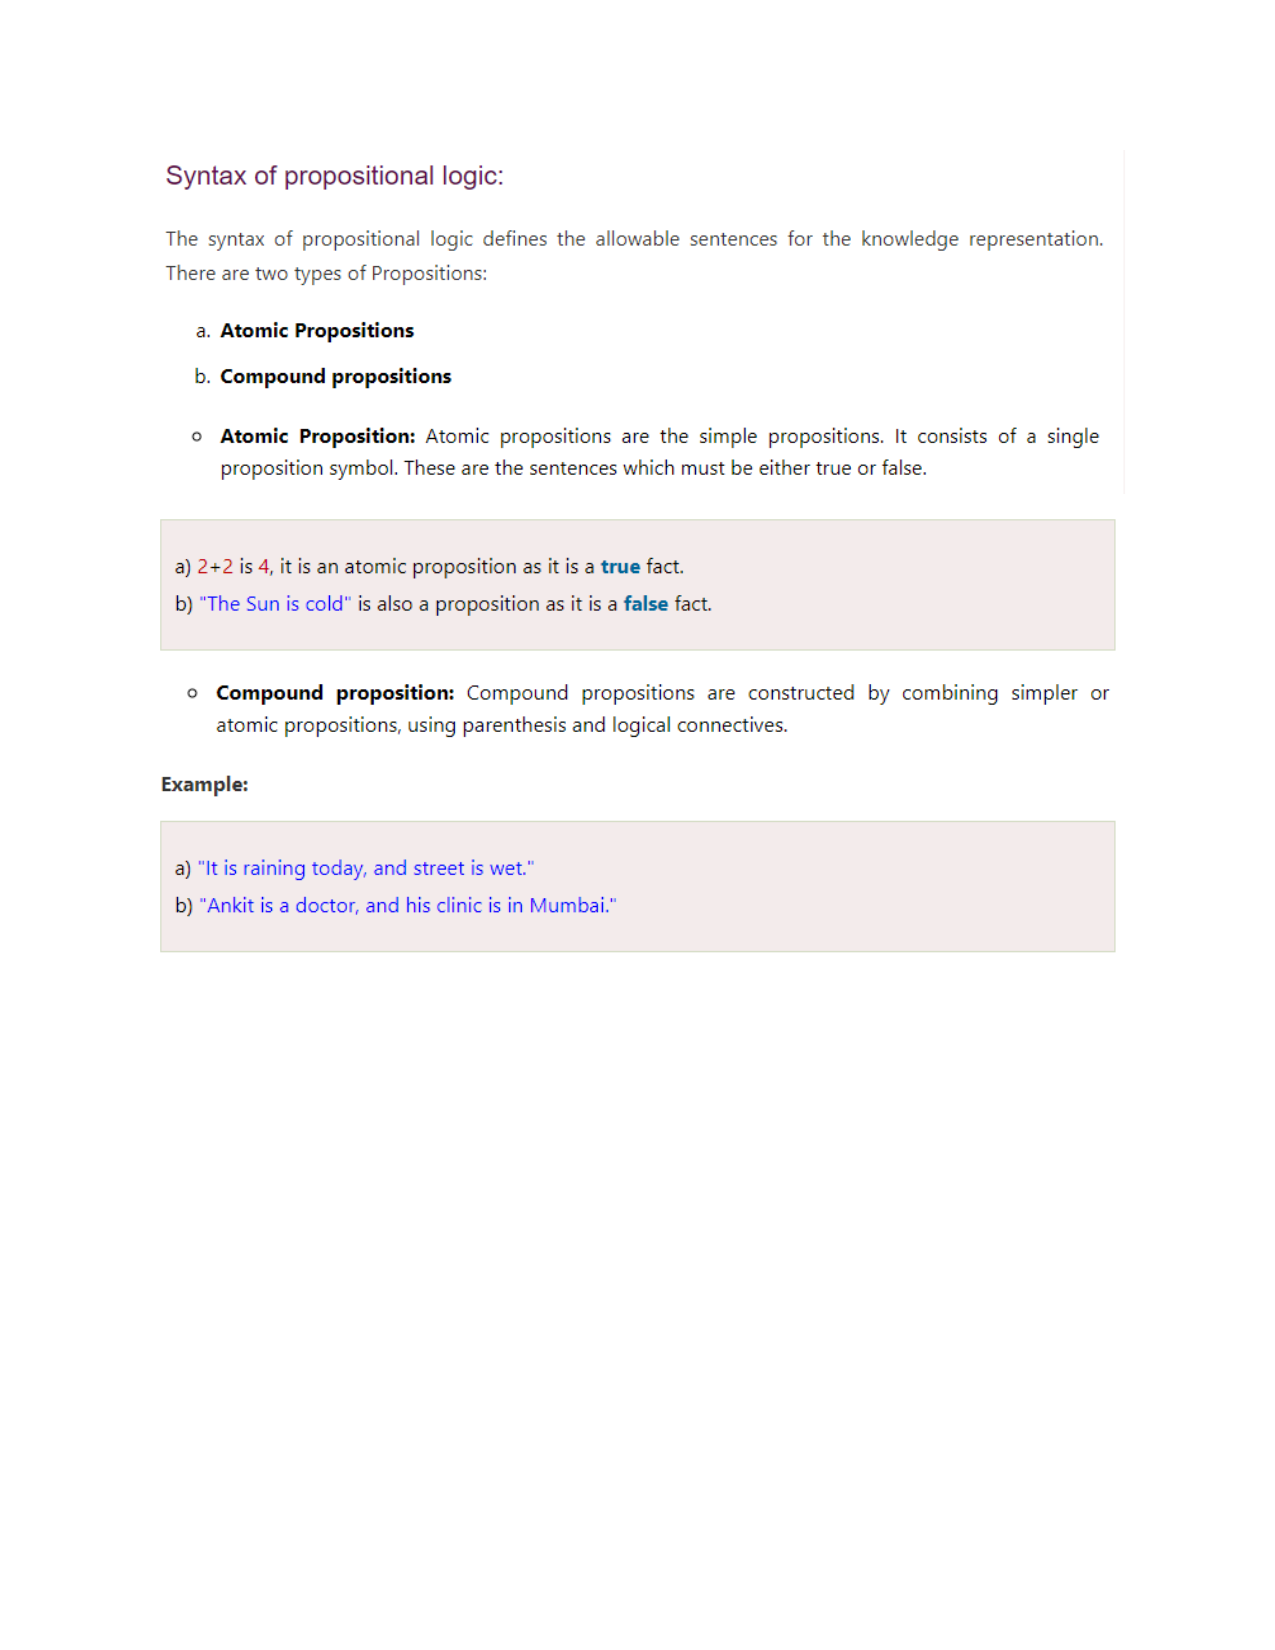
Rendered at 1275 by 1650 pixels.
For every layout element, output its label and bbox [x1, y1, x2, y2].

picture [150, 150, 1125, 494]
picture [150, 518, 1125, 955]
